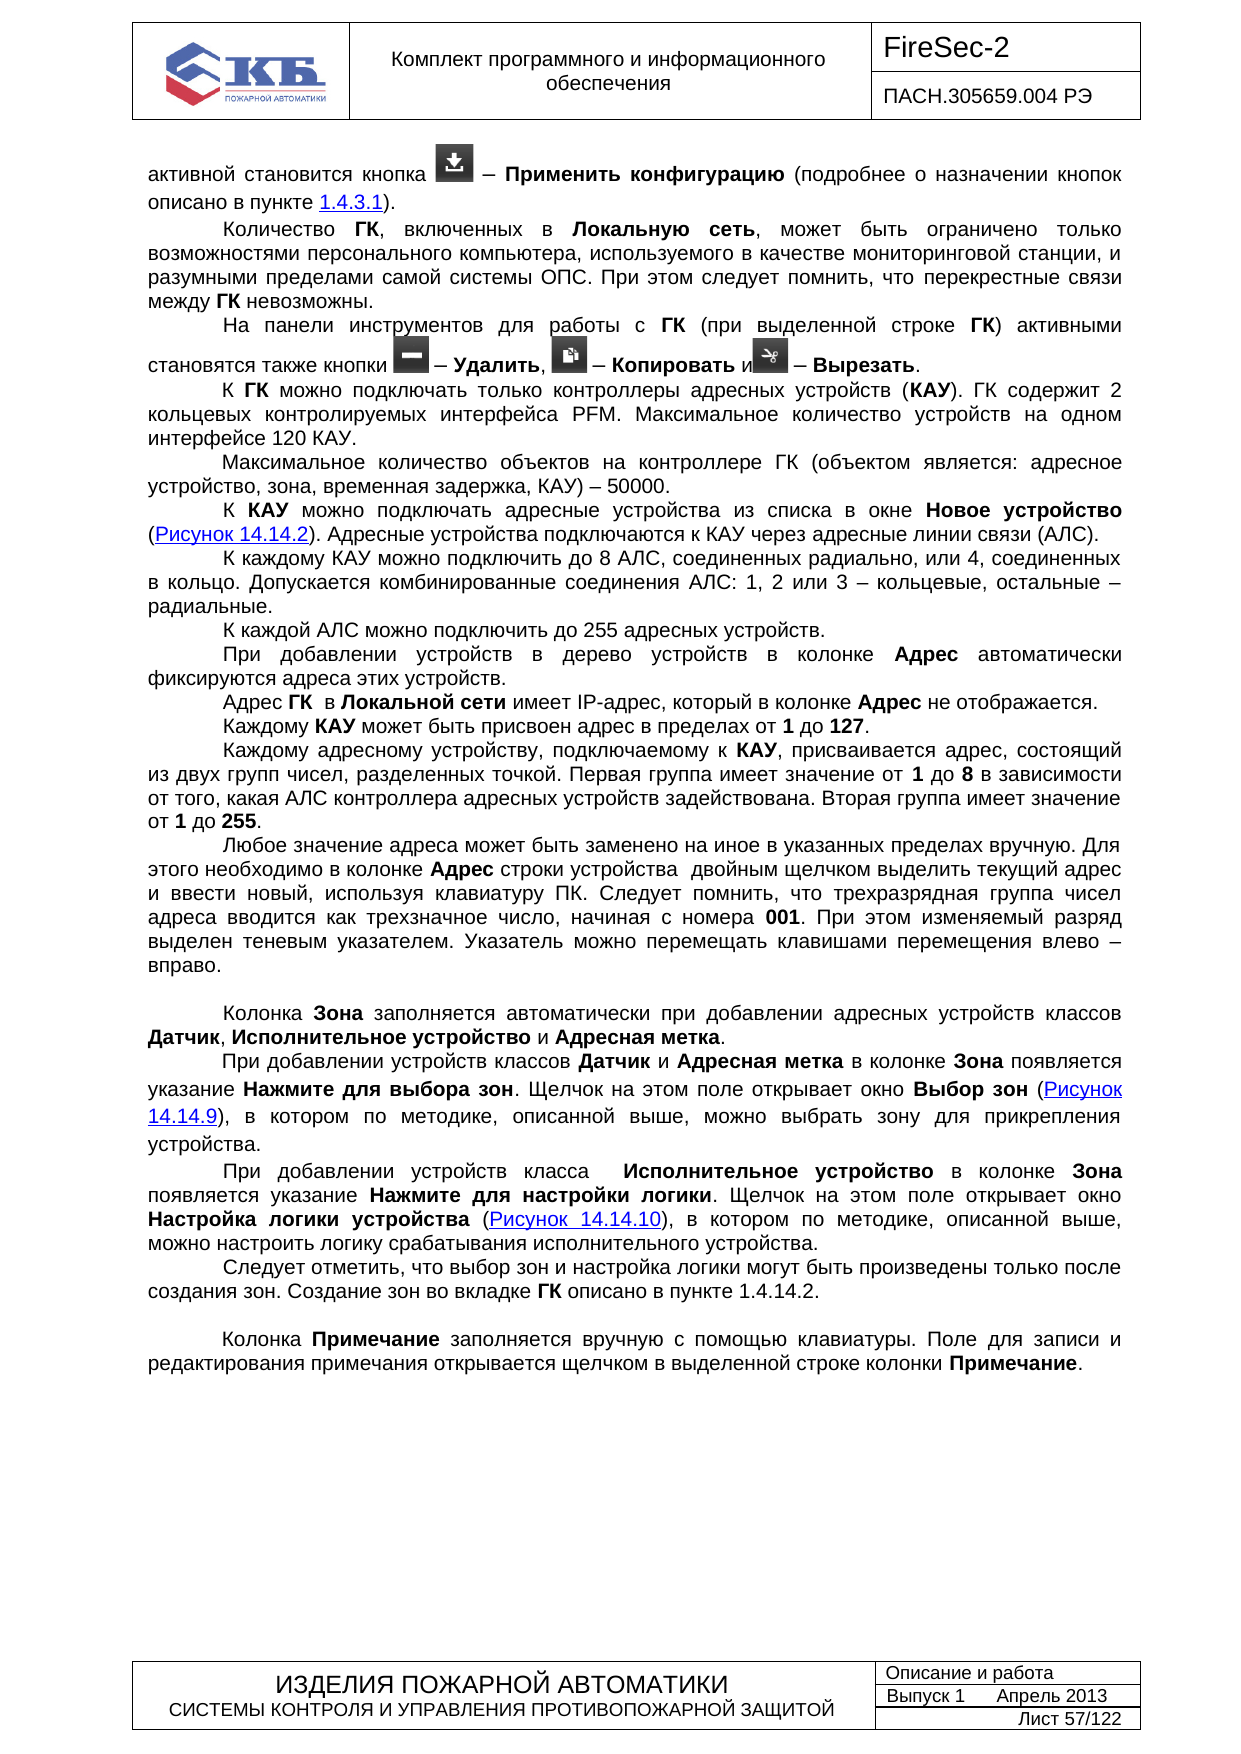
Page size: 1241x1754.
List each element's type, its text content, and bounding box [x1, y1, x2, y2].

picture [393, 336, 429, 373]
list Следует отметить, что выбор зон и настройка логики могут быть произведены только после создания зон. Создание зон во вкладке ГК описано в пункте 1.4.14.2. [148, 1255, 1122, 1303]
picture [435, 144, 474, 182]
picture [162, 34, 340, 115]
list К каждой АЛС можно подключить до 255 адресных устройств. [148, 618, 1122, 642]
list К каждому КАУ можно подключить до 8 АЛС, соединенных радиально, или 4, соединенных в кольцо. Допускается комбинированные соединения АЛС: 1, 2 или 3 – кольцевые, остальные – радиальные. [148, 546, 1122, 618]
list На панели инструментов для работы с ГК (при выделенной строке ГК) активными становятся также кнопки – Удалить, – Копировать и – Вырезать. [148, 313, 1122, 378]
list При добавлении устройств классов Датчик и Адресная метка в колонке Зона появляется указание Нажмите для выбора зон. Щелчок на этом поле открывает окно Выбор зон (Рисунок 14.14.9), в котором по методике, описанной выше, можно выбрать зону для прикрепления устройства. [148, 1049, 1122, 1155]
text К ГК можно подключать только контроллеры адресных устройств (КАУ). ГК содержит 2 кольцевых контролируемых интерфейса PFM. Максимальное количество устройств на одном интерфейсе 120 КАУ. [148, 378, 1122, 450]
list К КАУ можно подключать адресные устройства из списка в окне Новое устройство (Рисунок 14.14.2). Адресные устройства подключаются к КАУ через адресные линии связи (АЛС). [148, 498, 1122, 546]
picture [551, 336, 588, 373]
list Количество ГК, включенных в Локальную сеть, может быть ограничено только возможностями персонального компьютера, используемого в качестве мониторинговой станции, и разумными пределами самой системы ОПС. При этом следует помнить, что перекрестные связи между ГК невозможны. [148, 217, 1122, 313]
text Колонка Примечание заполняется вручную с помощью клавиатуры. Поле для записи и редактирования примечания открывается щелчком в выделенной строке колонки Примечание. [148, 1327, 1122, 1374]
text Максимальное количество объектов на контроллере ГК (объектом является: адресное устройство, зона, временная задержка, КАУ) – 50000. [148, 450, 1122, 498]
list Каждому адресному устройству, подключаемому к КАУ, присваивается адрес, состоящий из двух групп чисел, разделенных точкой. Первая группа имеет значение от 1 до 8 в зависимости от того, какая АЛС контроллера адресных устройств задействована. Вторая группа имеет значение от 1 до 255. [148, 737, 1122, 833]
list При добавлении устройств класса Исполнительное устройство в колонке Зона появляется указание Нажмите для настройки логики. Щелчок на этом поле открывает окно Настройка логики устройства (Рисунок 14.14.10), в котором по методике, описанной выше, можно настроить логику срабатывания исполнительного устройства. [148, 1159, 1122, 1255]
list При добавлении устройств в дерево устройств в колонке Адрес автоматически фиксируются адреса этих устройств. [148, 642, 1122, 689]
list Адрес ГК в Локальной сети имеет IP-адрес, который в колонке Адрес не отображается. [148, 689, 1122, 713]
list Каждому КАУ может быть присвоен адрес в пределах от 1 до 127. [148, 713, 1122, 737]
list Любое значение адреса может быть заменено на иное в указанных пределах вручную. Для этого необходимо в колонке Адрес строки устройства двойным щелчком выделить текущий адрес и ввести новый, используя клавиатуру ПК. Следует помнить, что трехразрядная группа чисел адреса вводится как трехзначное число, начиная с номера 001. При этом изменяемый разряд выделен теневым указателем. Указатель можно перемещать клавишами перемещения влево – вправо. [148, 833, 1122, 977]
picture [752, 338, 789, 373]
list Колонка Зона заполняется автоматически при добавлении адресных устройств классов Датчик, Исполнительное устройство и Адресная метка. [148, 1001, 1122, 1049]
